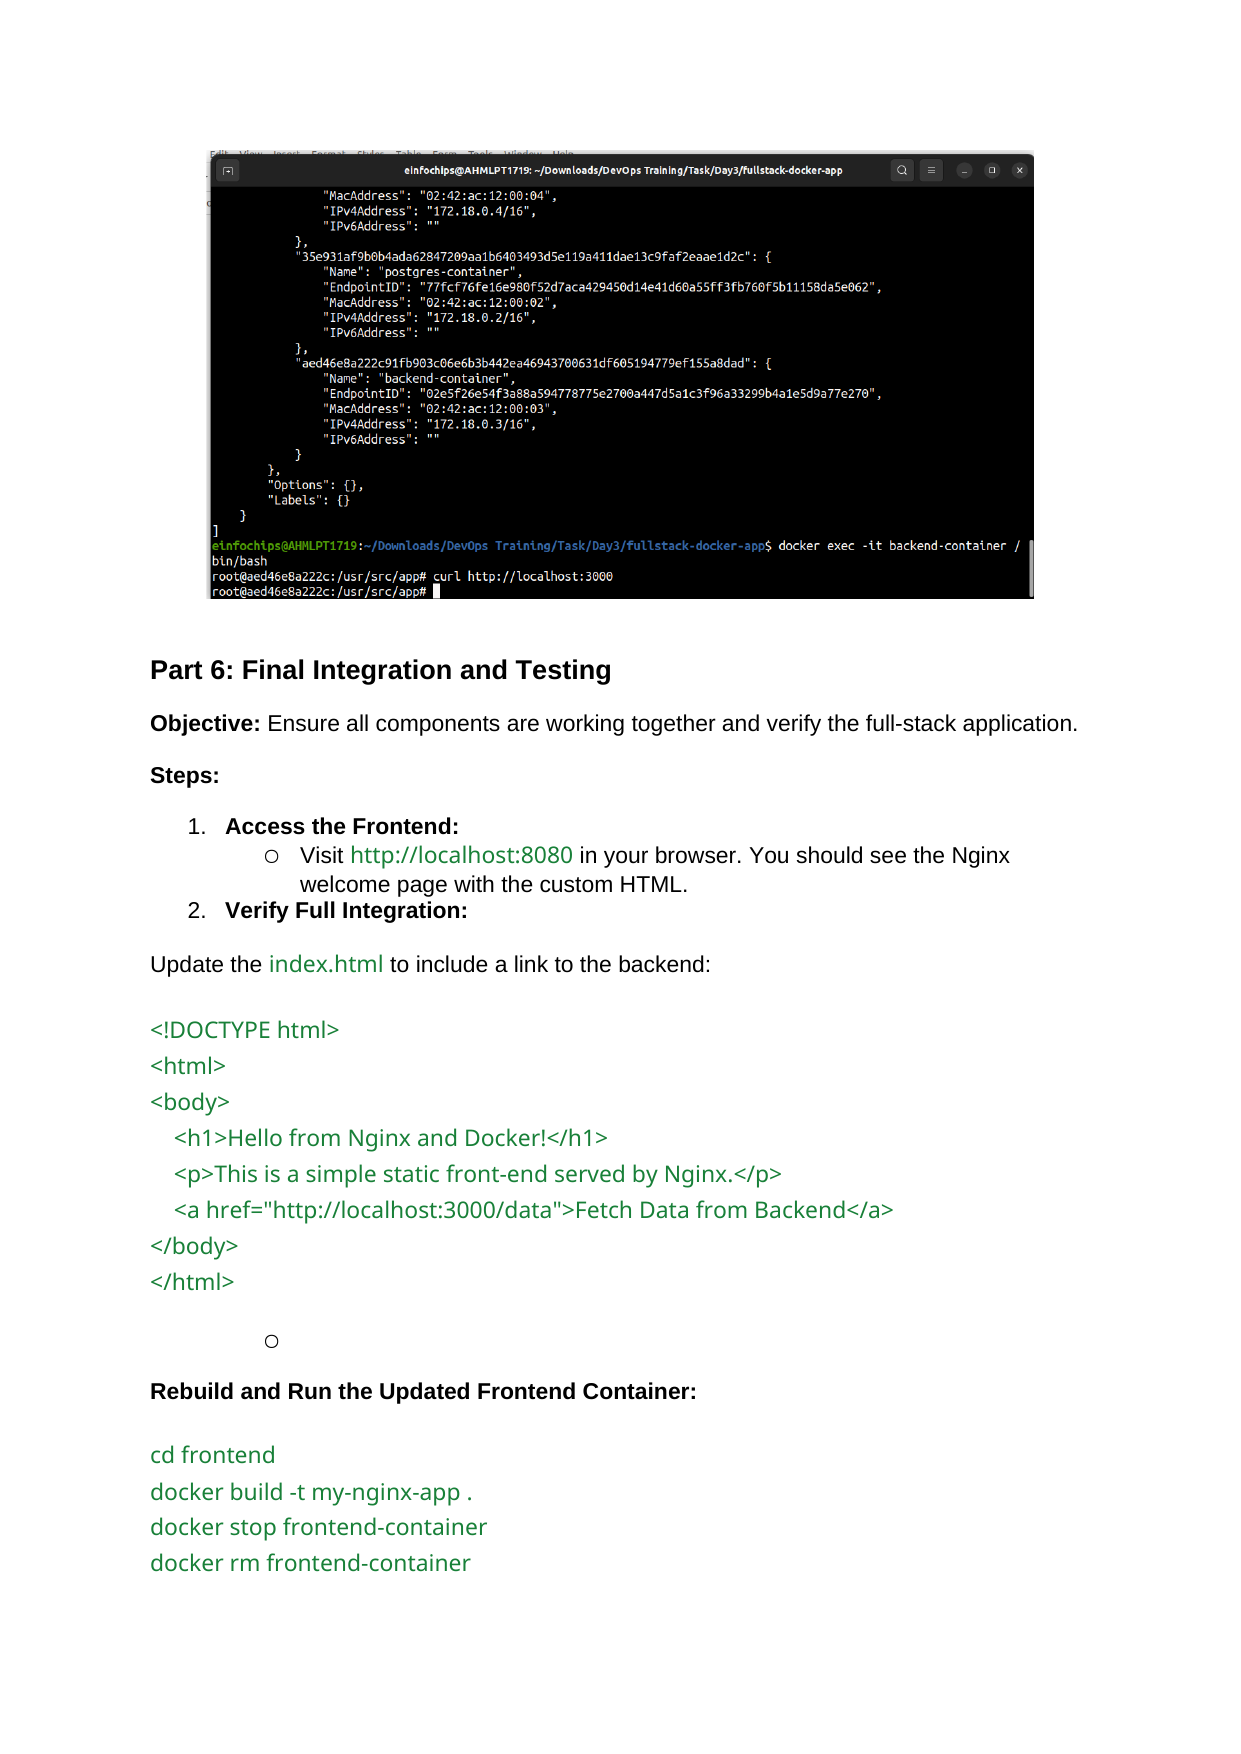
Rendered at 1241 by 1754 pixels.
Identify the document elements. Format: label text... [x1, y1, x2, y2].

text <p>This is a simple static front-end served by Nginx.</p> [150, 1158, 1090, 1189]
text Update the index.html to include a link to the backend: <!DOCTYPE html> [150, 948, 1090, 1046]
list Visit http://localhost:8080 in your browser. You should see the Nginx welcome page with the custom HTML. [262, 839, 1090, 897]
text Steps: [150, 762, 1090, 788]
text </body> [150, 1230, 1090, 1261]
text Objective: Ensure all components are working together and verify the full-stack application. [150, 710, 1090, 737]
text <h1>Hello from Nginx and Docker!</h1> [150, 1122, 1090, 1153]
subtitle Part 6: Final Integration and Testing [150, 654, 1090, 685]
text </html> [150, 1266, 1090, 1297]
text docker rm frontend-container [150, 1547, 1090, 1578]
text Rebuild and Run the Updated Frontend Container: cd frontend [150, 1378, 1090, 1471]
text <html> [150, 1050, 1090, 1082]
text docker build -t my-nginx-app . [150, 1475, 1090, 1507]
text <a href="http://localhost:3000/data">Fetch Data from Backend</a> [150, 1194, 1090, 1225]
list Verify Full Integration: [187, 897, 1090, 923]
list Access the Frontend: [187, 813, 1090, 839]
text <body> [150, 1086, 1090, 1117]
text docker stop frontend-container [150, 1511, 1090, 1543]
picture [206, 150, 1034, 599]
